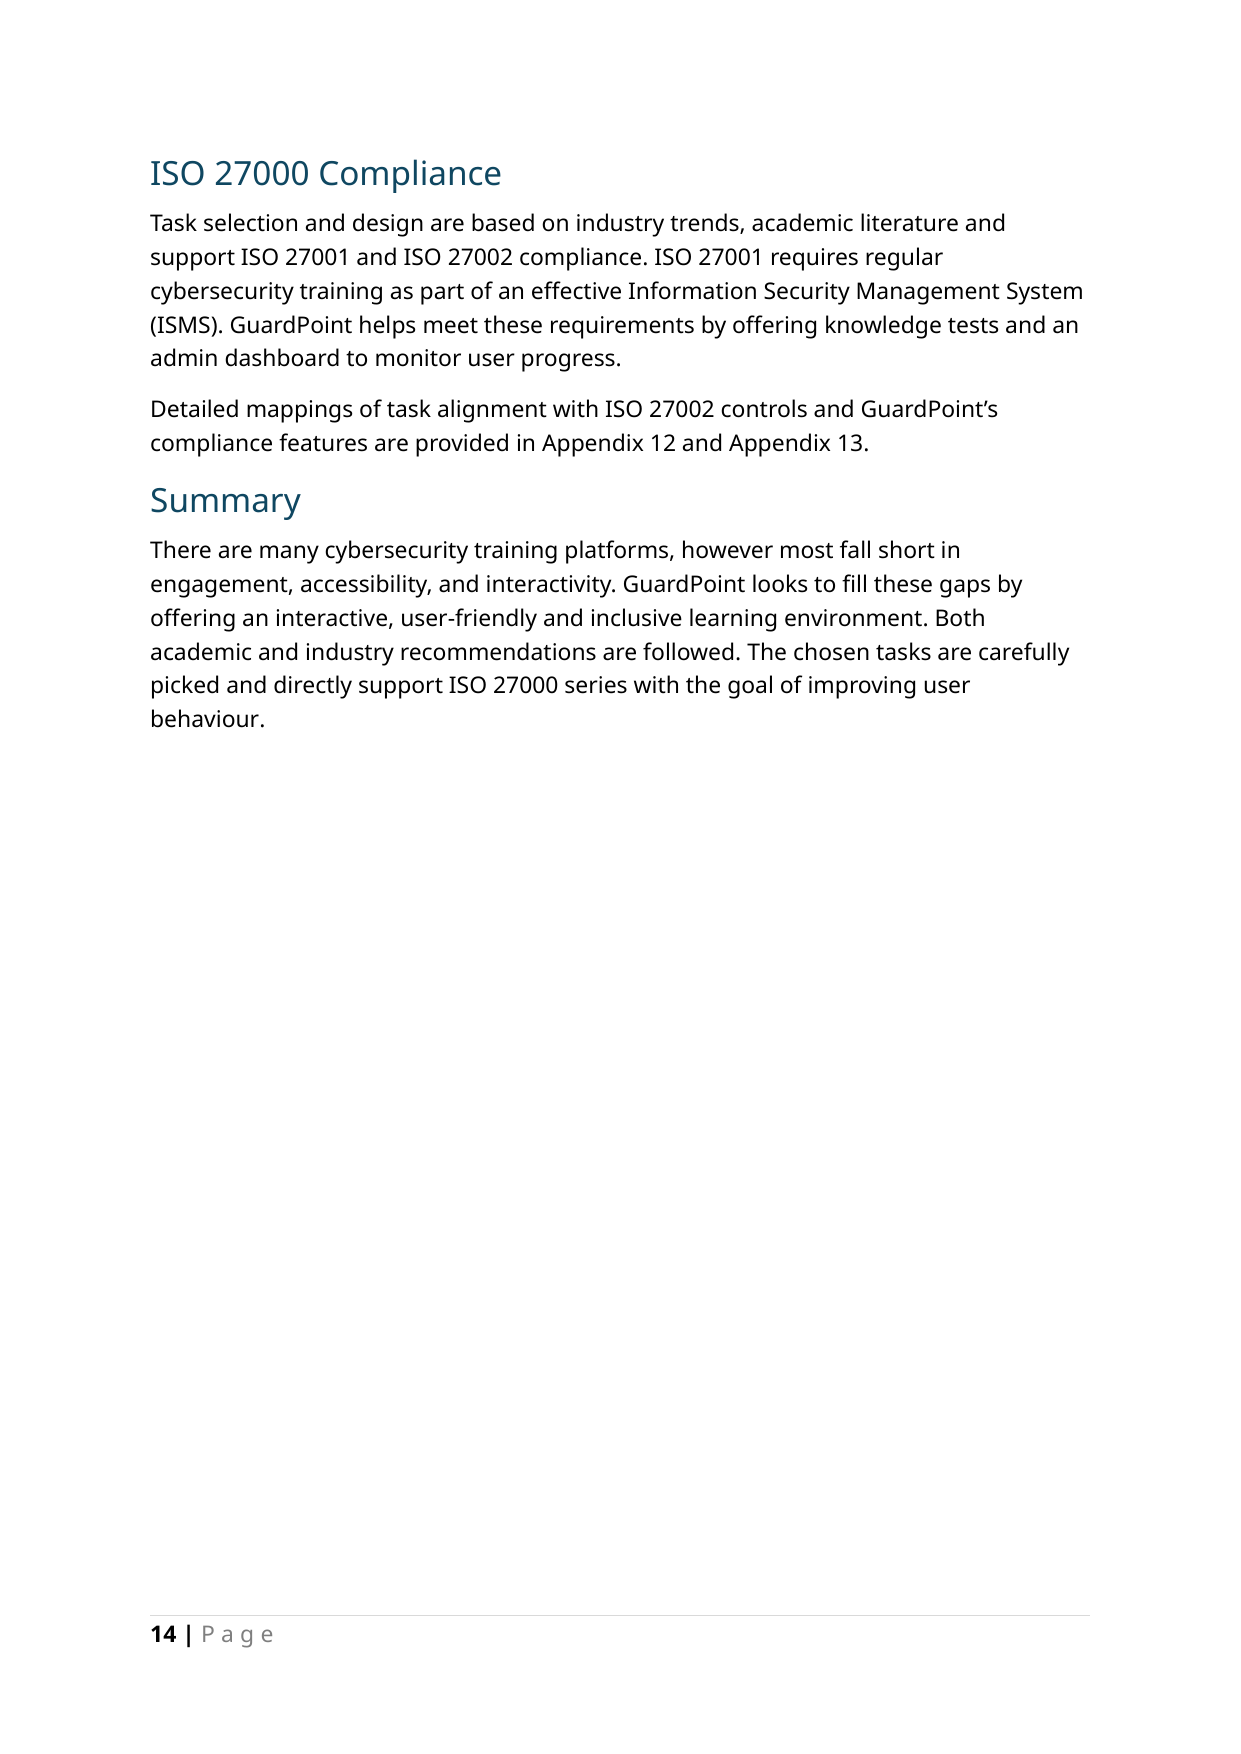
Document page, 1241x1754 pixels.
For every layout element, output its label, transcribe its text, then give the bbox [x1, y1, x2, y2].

text Detailed mappings of task alignment with ISO 27002 controls and GuardPoint’s compliance features are provided in Appendix 12 and Appendix 13. [150, 393, 1090, 458]
text Task selection and design are based on industry trends, academic literature and support ISO 27001 and ISO 27002 compliance. ISO 27001 requires regular cybersecurity training as part of an effective Information Security Management System (ISMS). GuardPoint helps meet these requirements by offering knowledge tests and an admin dashboard to monitor user progress. [150, 207, 1090, 373]
subtitle ISO 27000 Compliance [150, 150, 1090, 195]
subtitle Summary [150, 477, 1090, 522]
text There are many cybersecurity training platforms, however most fall short in engagement, accessibility, and interactivity. GuardPoint looks to fill these gaps by offering an interactive, user-friendly and inclusive learning environment. Both academic and industry recommendations are followed. The chosen tasks are carefully picked and directly support ISO 27000 series with the goal of improving user behaviour. [150, 534, 1090, 734]
